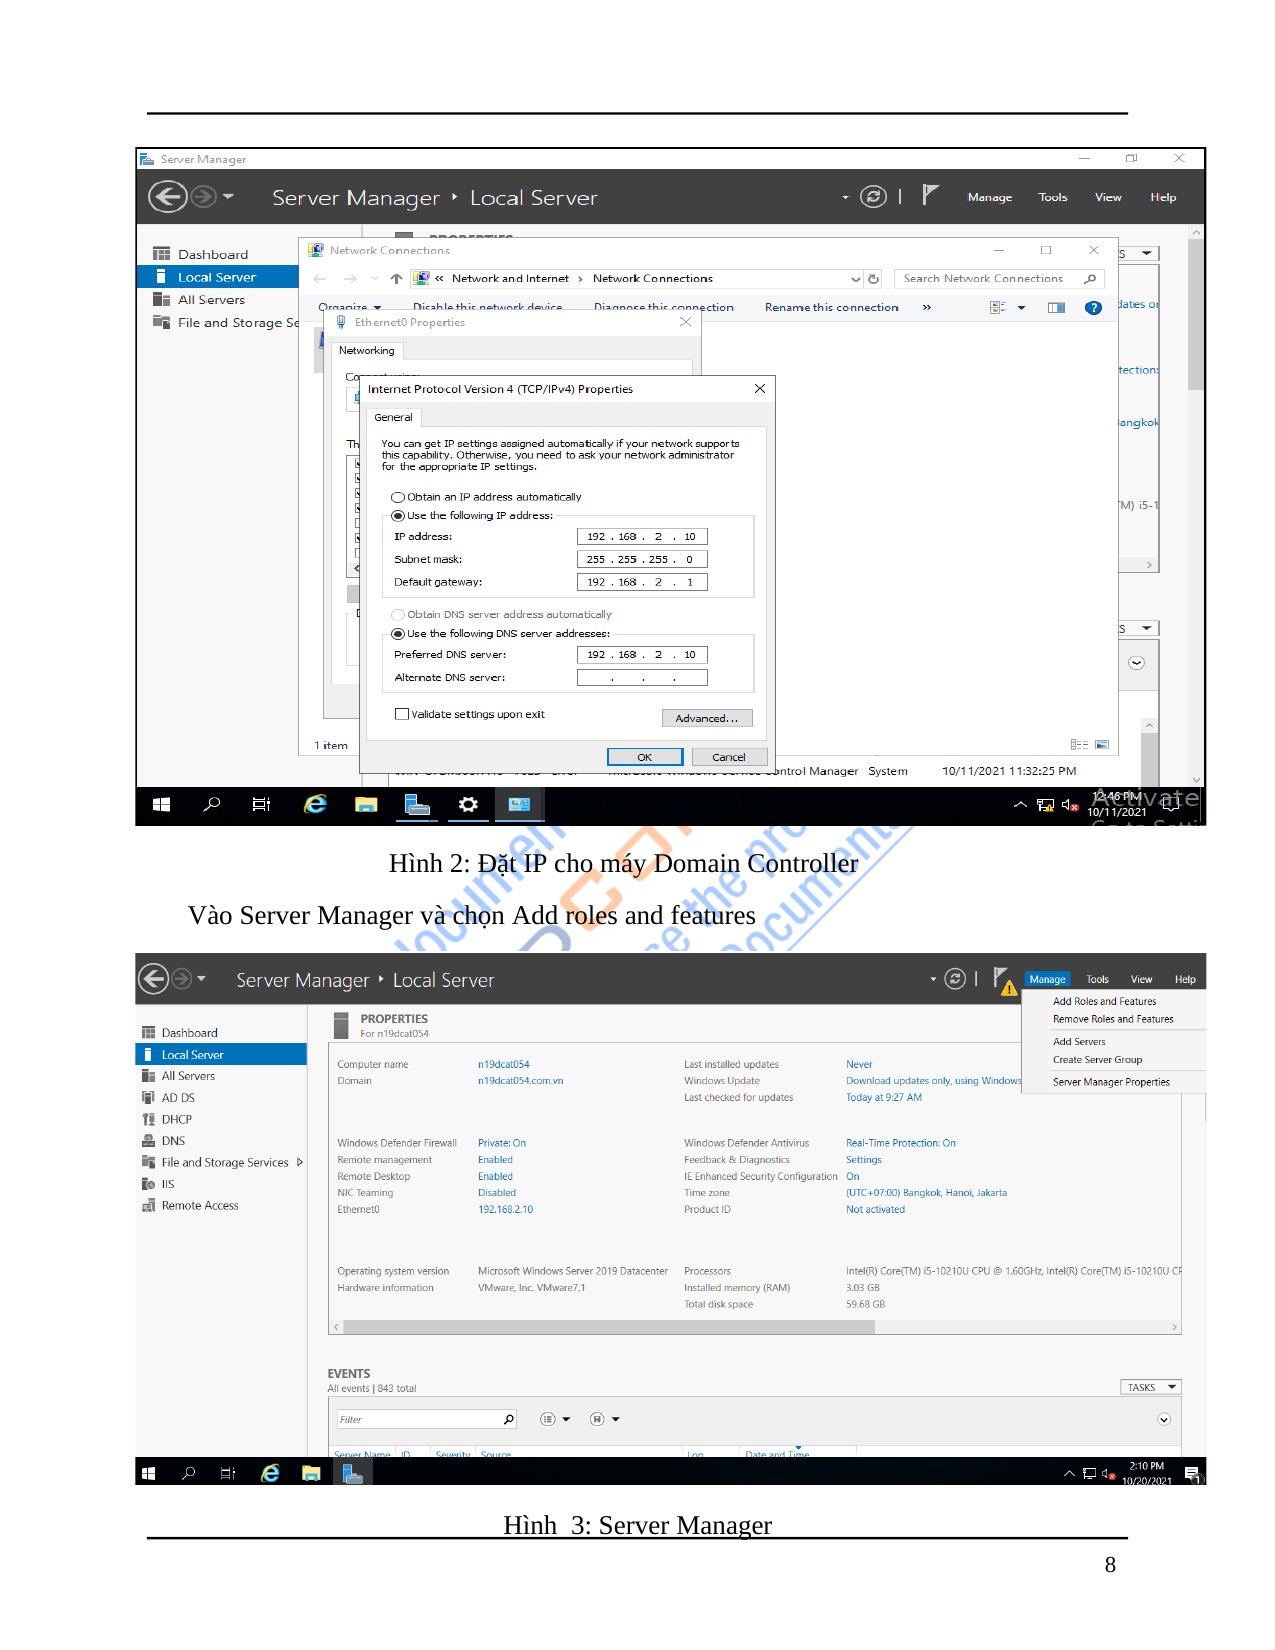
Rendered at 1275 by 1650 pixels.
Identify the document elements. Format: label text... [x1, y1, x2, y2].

text Hình 2: Đặt IP cho máy Domain Controller Vào Server Manager và chọn Add roles and features [187, 847, 888, 930]
text Hình 3: Server Manager [135, 1509, 1140, 1541]
picture [135, 147, 1207, 1485]
